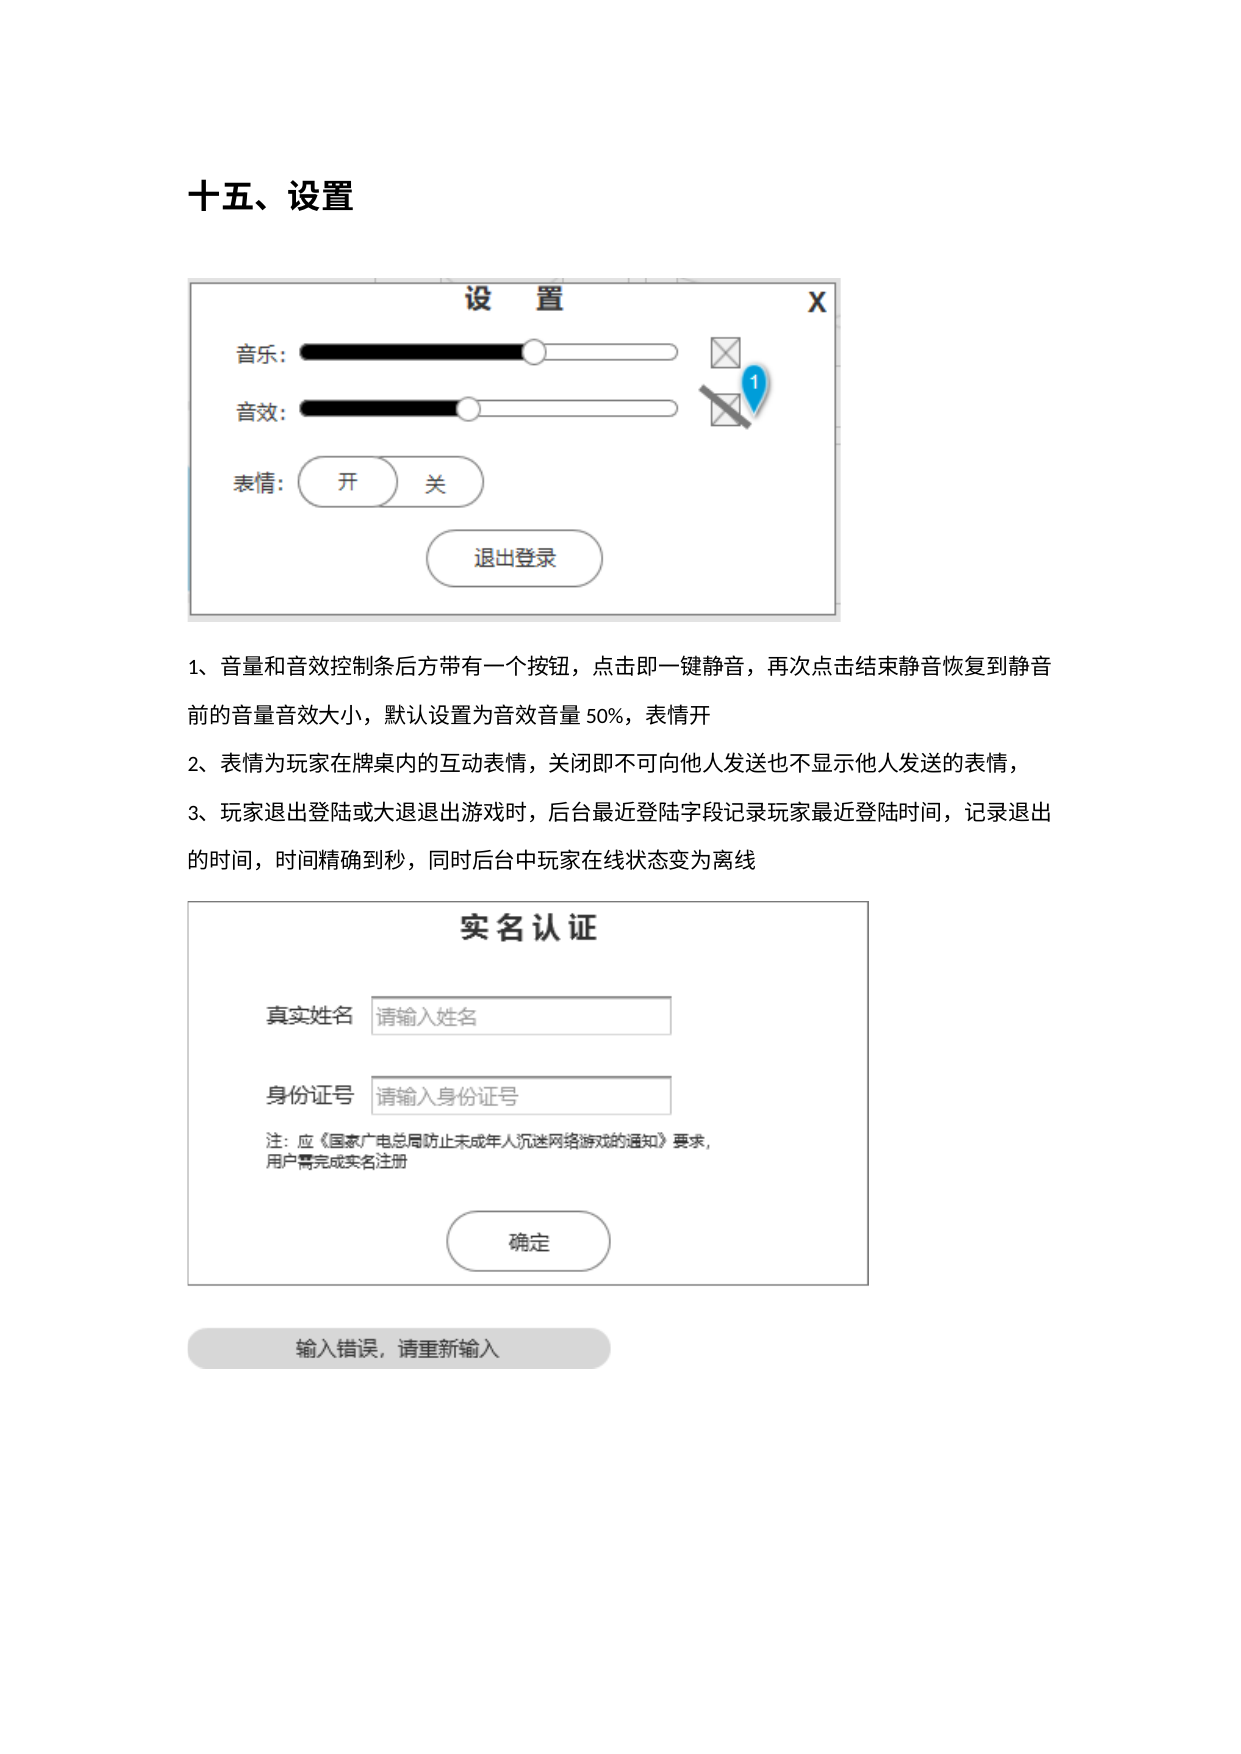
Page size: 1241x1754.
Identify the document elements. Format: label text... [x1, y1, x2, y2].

picture [187, 278, 841, 622]
list 玩家退出登陆或大退退出游戏时，后台最近登陆字段记录玩家最近登陆时间，记录退出的时间，时间精确到秒，同时后台中玩家在线状态变为离线 [187, 794, 1053, 876]
list 表情为玩家在牌桌内的互动表情，关闭即不可向他人发送也不显示他人发送的表情， [187, 746, 1053, 778]
list 音量和音效控制条后方带有一个按钮，点击即一键静音，再次点击结束静音恢复到静音前的音量音效大小，默认设置为音效音量50%，表情开 [187, 649, 1053, 730]
subtitle 十五、设置 [187, 162, 1053, 227]
picture [187, 901, 869, 1369]
